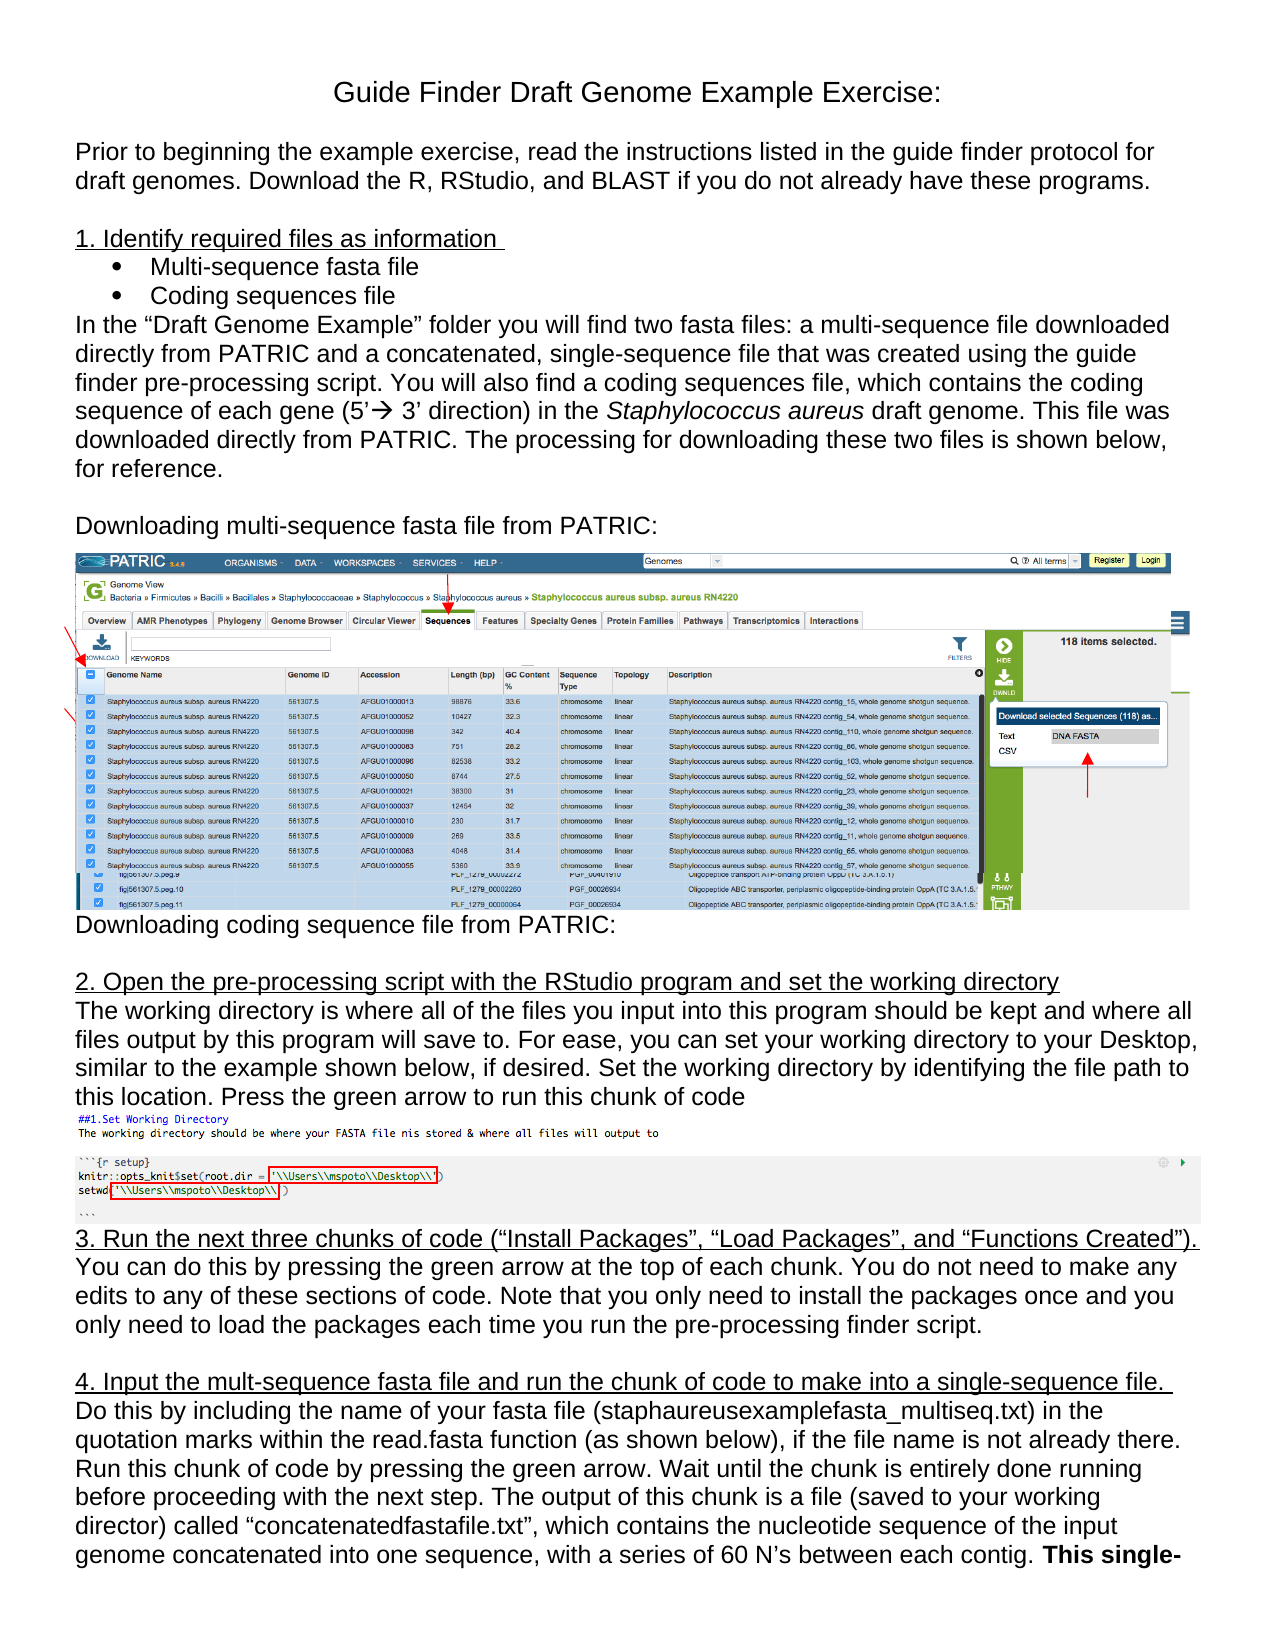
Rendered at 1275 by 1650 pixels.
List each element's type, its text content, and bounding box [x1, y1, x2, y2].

text 3. Run the next three chunks of code (“Install Packages”, “Load Packages”, and “Functions Created”). You can do this by pressing the green arrow at the top of each chunk. You do not need to make any edits to any of these sections of code. Note that you only need to install the packages once and you only need to load the packages each time you run the pre-processing finder script. [75, 1224, 1200, 1249]
list Coding sequences file [112, 281, 1200, 310]
text 2. Open the pre-processing script with the RStudio program and set the working directory The working directory is where all of the files you input into this program should be kept and where all files output by this program will save to. For ease, you can set your working directory to your Desktop, similar to the example shown below, if desired. Set the working directory by identifying the file path to this location. Press the green arrow to run this chunk of code [75, 967, 1200, 1110]
text Prior to beginning the example exercise, read the instructions listed in the guide finder protocol for draft genomes. Download the R, RStudio, and BLAST if you do not already have these programs. [75, 137, 1200, 195]
picture [75, 553, 1190, 910]
text 3. Run the next three chunks of code (“Install Packages”, “Load Packages”, and “Functions Created”). You can do this by pressing the green arrow at the top of each chunk. You do not need to make any edits to any of these sections of code. Note that you only need to install the packages once and you only need to load the packages each time you run the pre-processing finder script. [75, 1250, 1200, 1338]
text Downloading multi-sequence fasta file from PATRIC: [75, 511, 1200, 540]
text In the “Draft Genome Example” folder you will find two fasta files: a multi-sequence file downloaded directly from PATRIC and a concatenated, single-sequence file that was created using the guide finder pre-processing script. You will also find a coding sequences file, which contains the coding sequence of each gene (5’ 3’ direction) in the Staphylococcus aureus draft genome. This file was downloaded directly from PATRIC. The processing for downloading these two files is shown below, for reference. [75, 310, 1200, 483]
text 1. Identify required files as information [75, 223, 1200, 252]
picture [75, 1110, 1201, 1224]
text Guide Finder Draft Genome Example Exercise: [75, 75, 1200, 108]
list Multi-sequence fasta file [112, 252, 1200, 281]
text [75, 1367, 1200, 1568]
